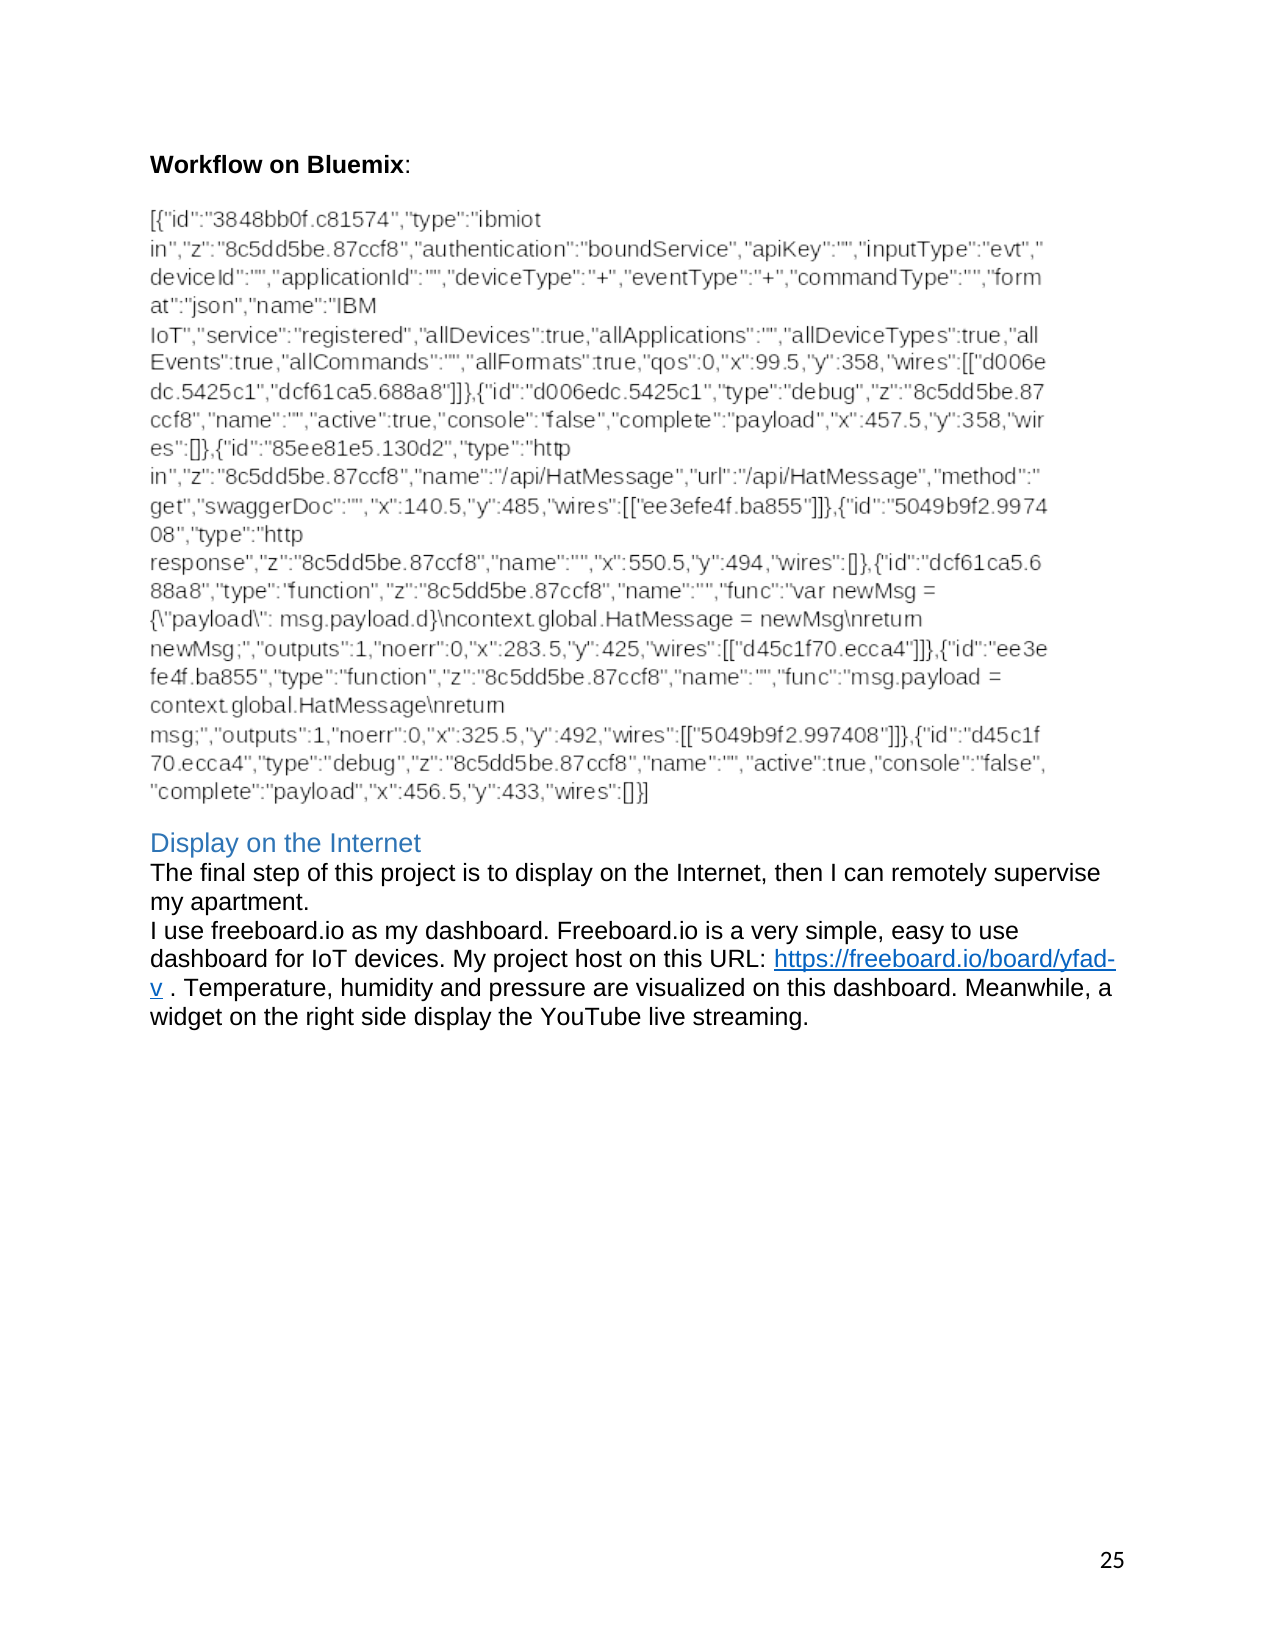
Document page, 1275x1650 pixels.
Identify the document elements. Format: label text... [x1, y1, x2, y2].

text Workflow on Bluemix: [150, 150, 1125, 179]
text The final step of this project is to display on the Internet, then I can remotely supervise my apartment. [150, 858, 1125, 916]
subtitle Display on the Internet [150, 827, 1125, 858]
text I use freeboard.io as my dashboard. Freeboard.io is a very simple, easy to use dashboard for IoT devices. My project host on this URL: https://freeboard.io/board/yfad-v . Temperature, humidity and pressure are visualized on this dashboard. Meanwhile, a widget on the right side display the YouTube live streaming. [150, 916, 1125, 1031]
